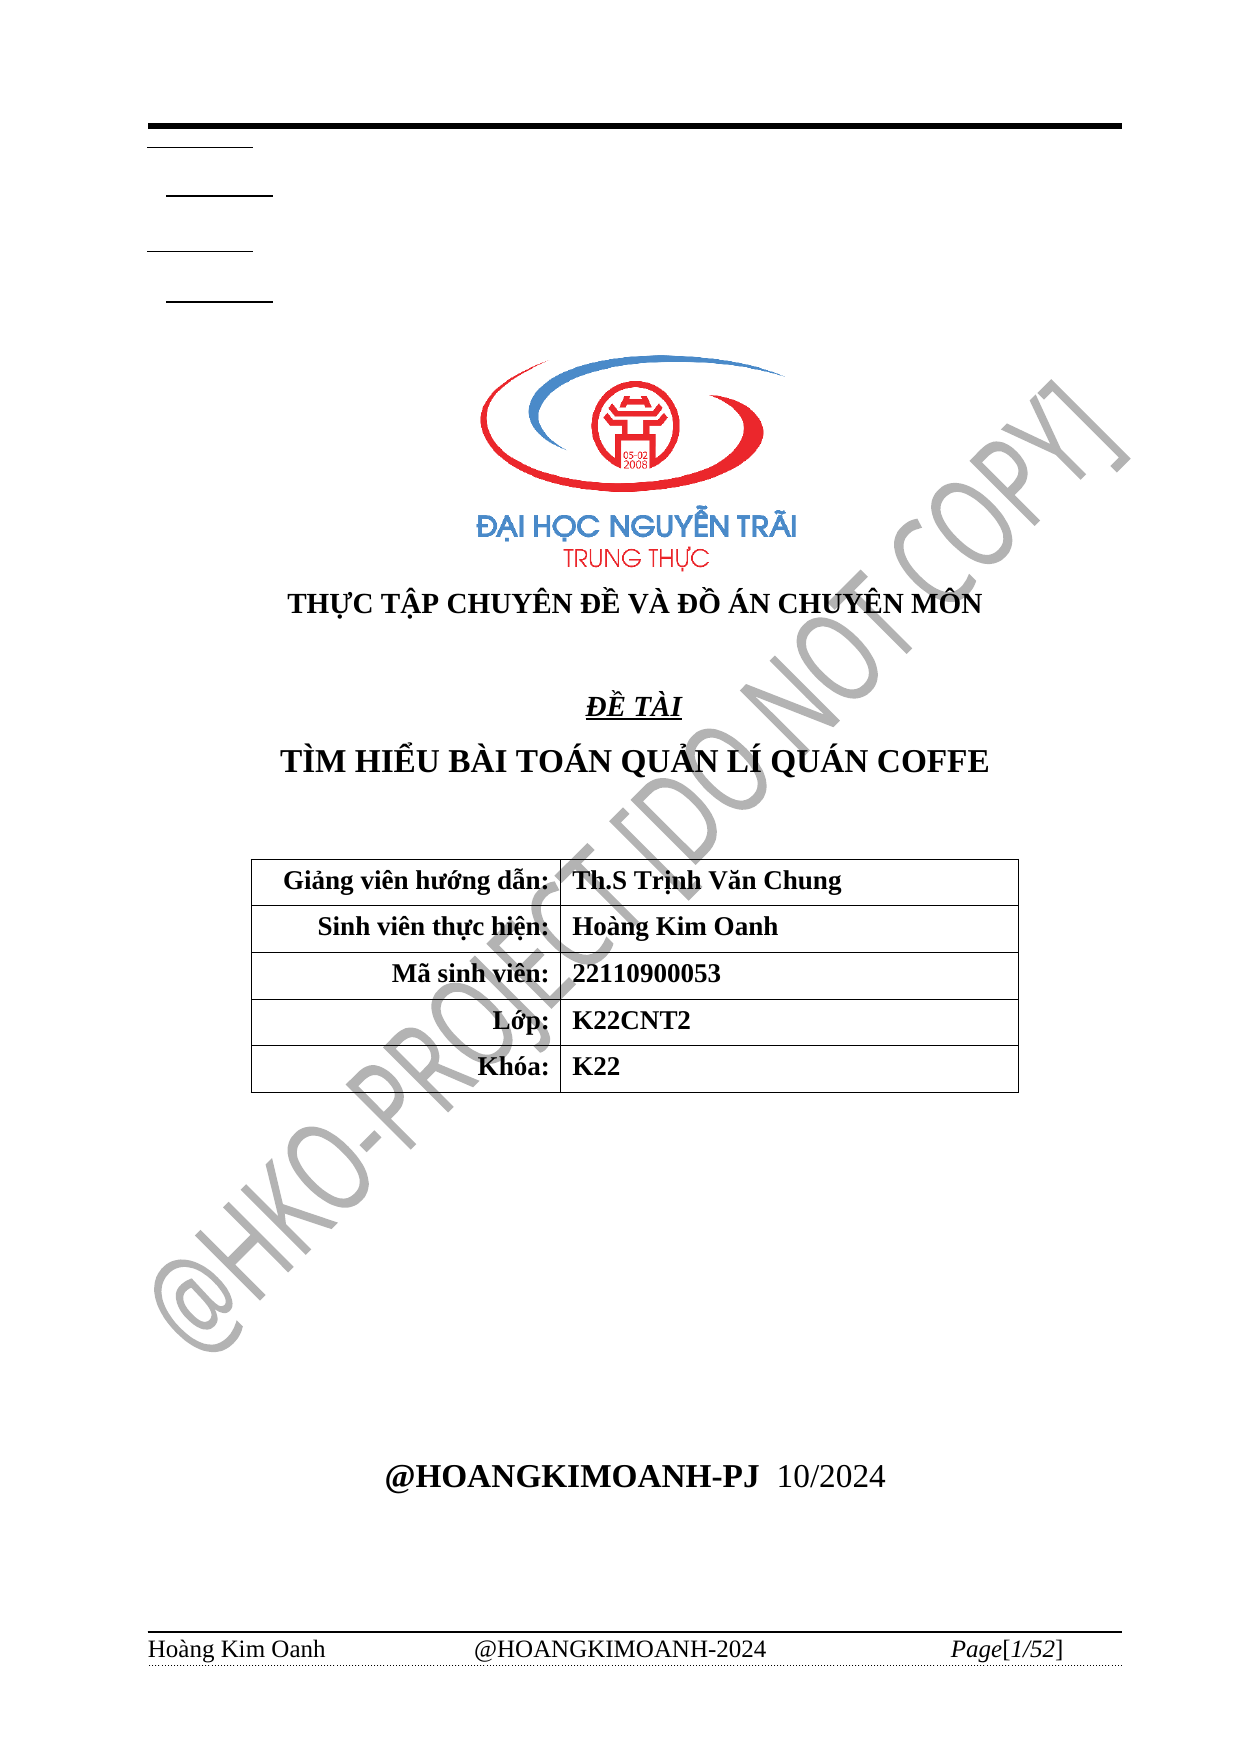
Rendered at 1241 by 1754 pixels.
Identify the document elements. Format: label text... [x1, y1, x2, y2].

table_cell Hoàng Kim Oanh [561, 906, 1018, 952]
table_cell 22110900053 [561, 953, 1018, 999]
table_cell K22CNT2 [561, 1000, 1018, 1045]
table_header Giảng viên hướng dẫn: [252, 860, 560, 905]
table_cell Mã sinh viên: [252, 953, 560, 999]
text ĐỀ TÀI [148, 689, 1122, 723]
table_cell Sinh viên thực hiện: [252, 906, 560, 952]
picture [457, 342, 813, 580]
table_cell Khóa: [252, 1046, 560, 1092]
table_cell K22 [561, 1046, 1018, 1092]
table_cell Lớp: [252, 1000, 560, 1045]
table_header Th.S Trịnh Văn Chung [561, 860, 1018, 905]
text @HOANGKIMOANH-PJ 10/2024 [148, 1456, 1122, 1494]
text TÌM HIỂU BÀI TOÁN QUẢN LÍ QUÁN COFFE [148, 742, 1122, 780]
